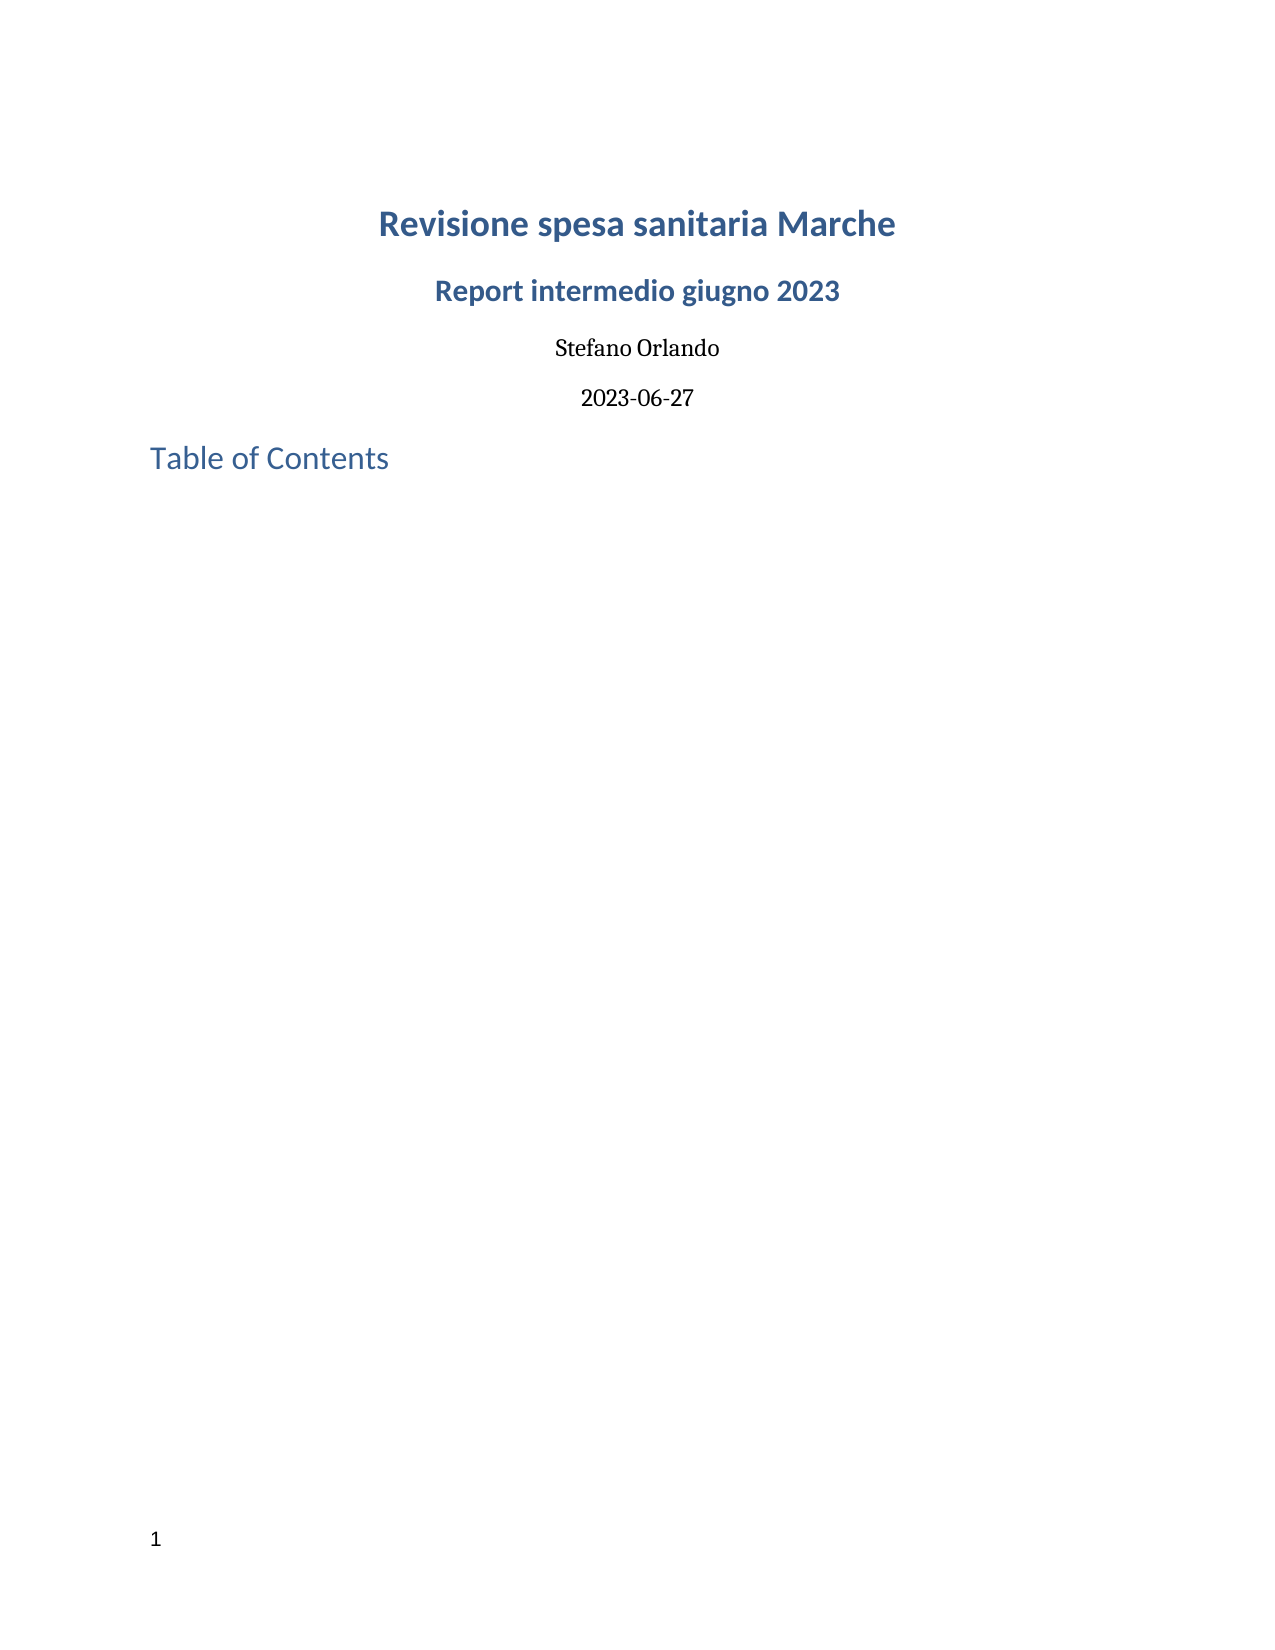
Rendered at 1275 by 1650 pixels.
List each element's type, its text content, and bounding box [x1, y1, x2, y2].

text Stefano Orlando [150, 334, 1125, 363]
subtitle Report intermedio giugno 2023 [150, 271, 1125, 309]
title Revisione spesa sanitaria Marche [150, 200, 1125, 246]
text 2023-06-27 [150, 383, 1125, 412]
